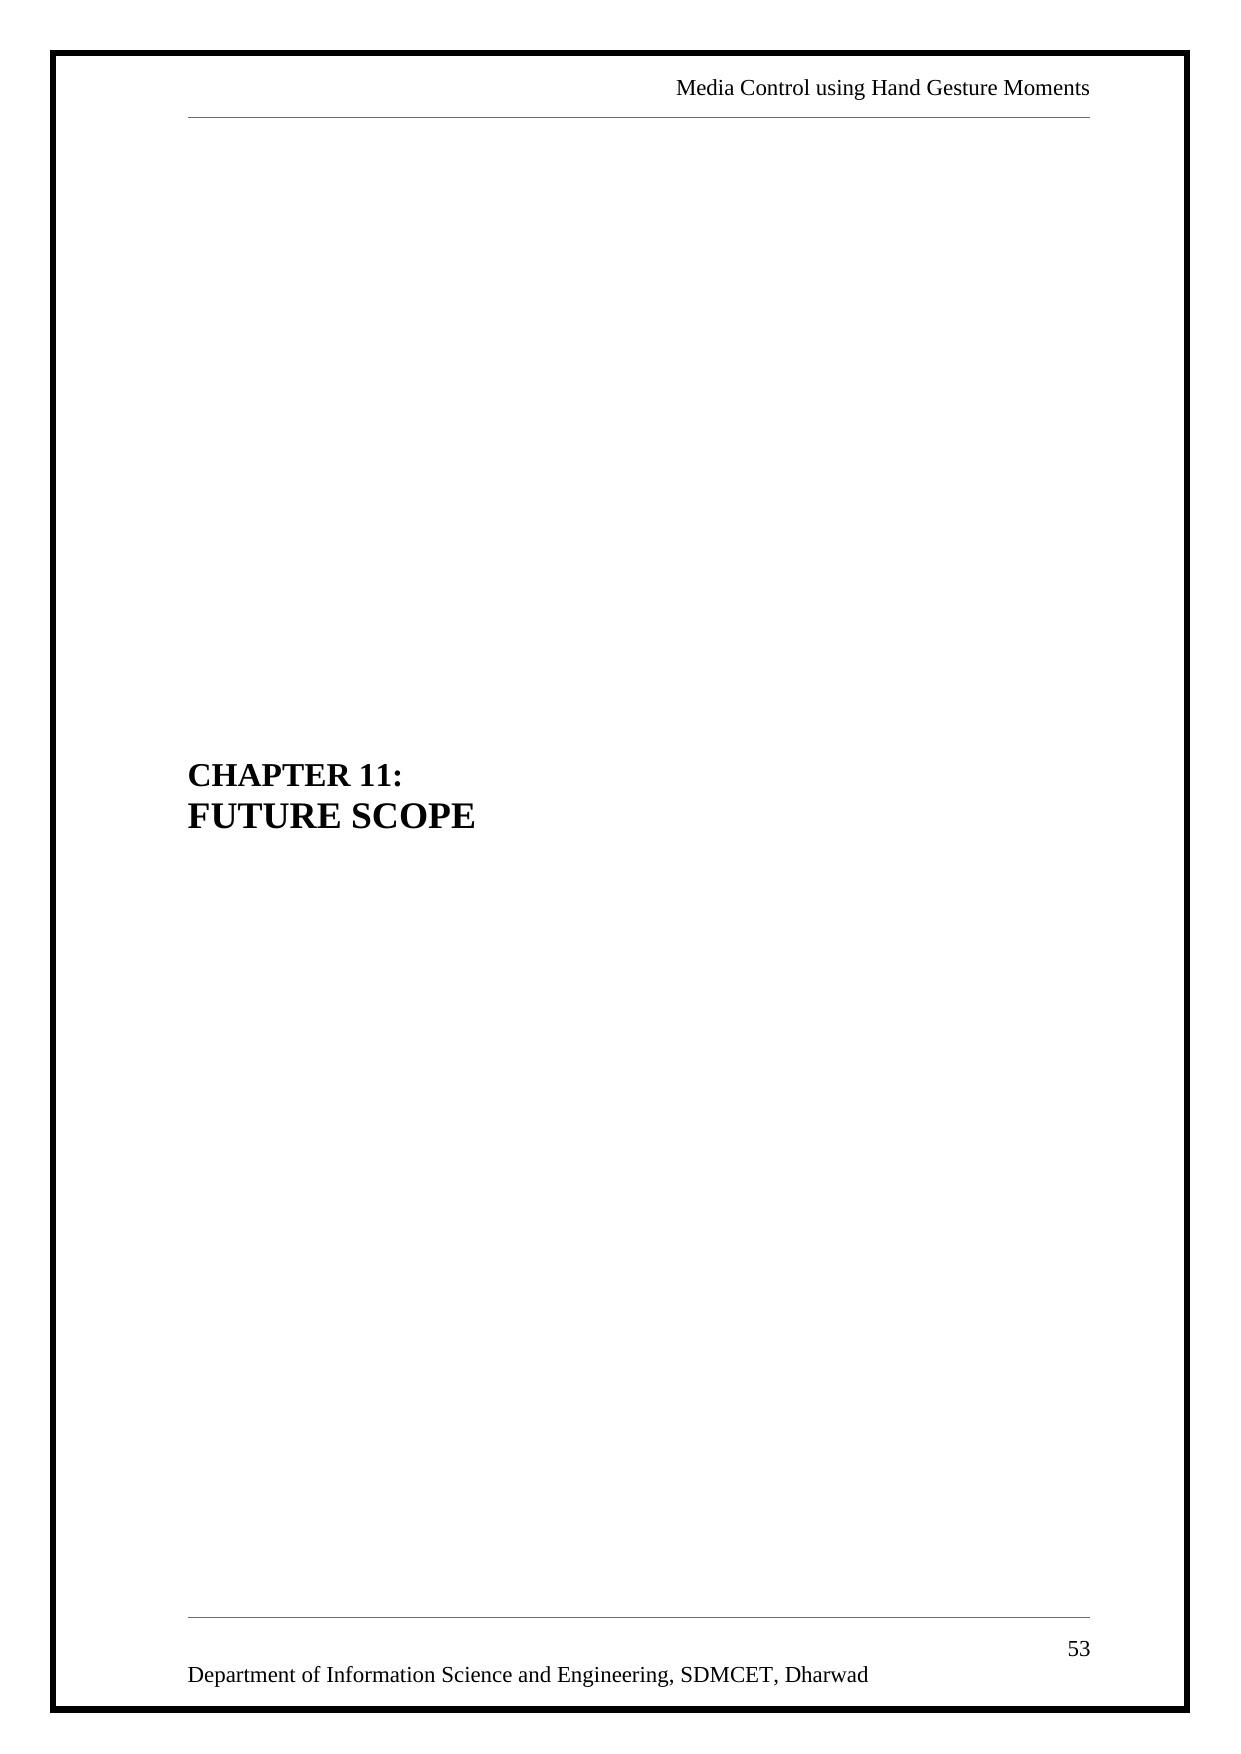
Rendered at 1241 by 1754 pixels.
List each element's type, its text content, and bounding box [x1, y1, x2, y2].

subtitle FUTURE SCOPE [187, 794, 1090, 837]
subtitle CHAPTER 11: [187, 756, 1090, 794]
